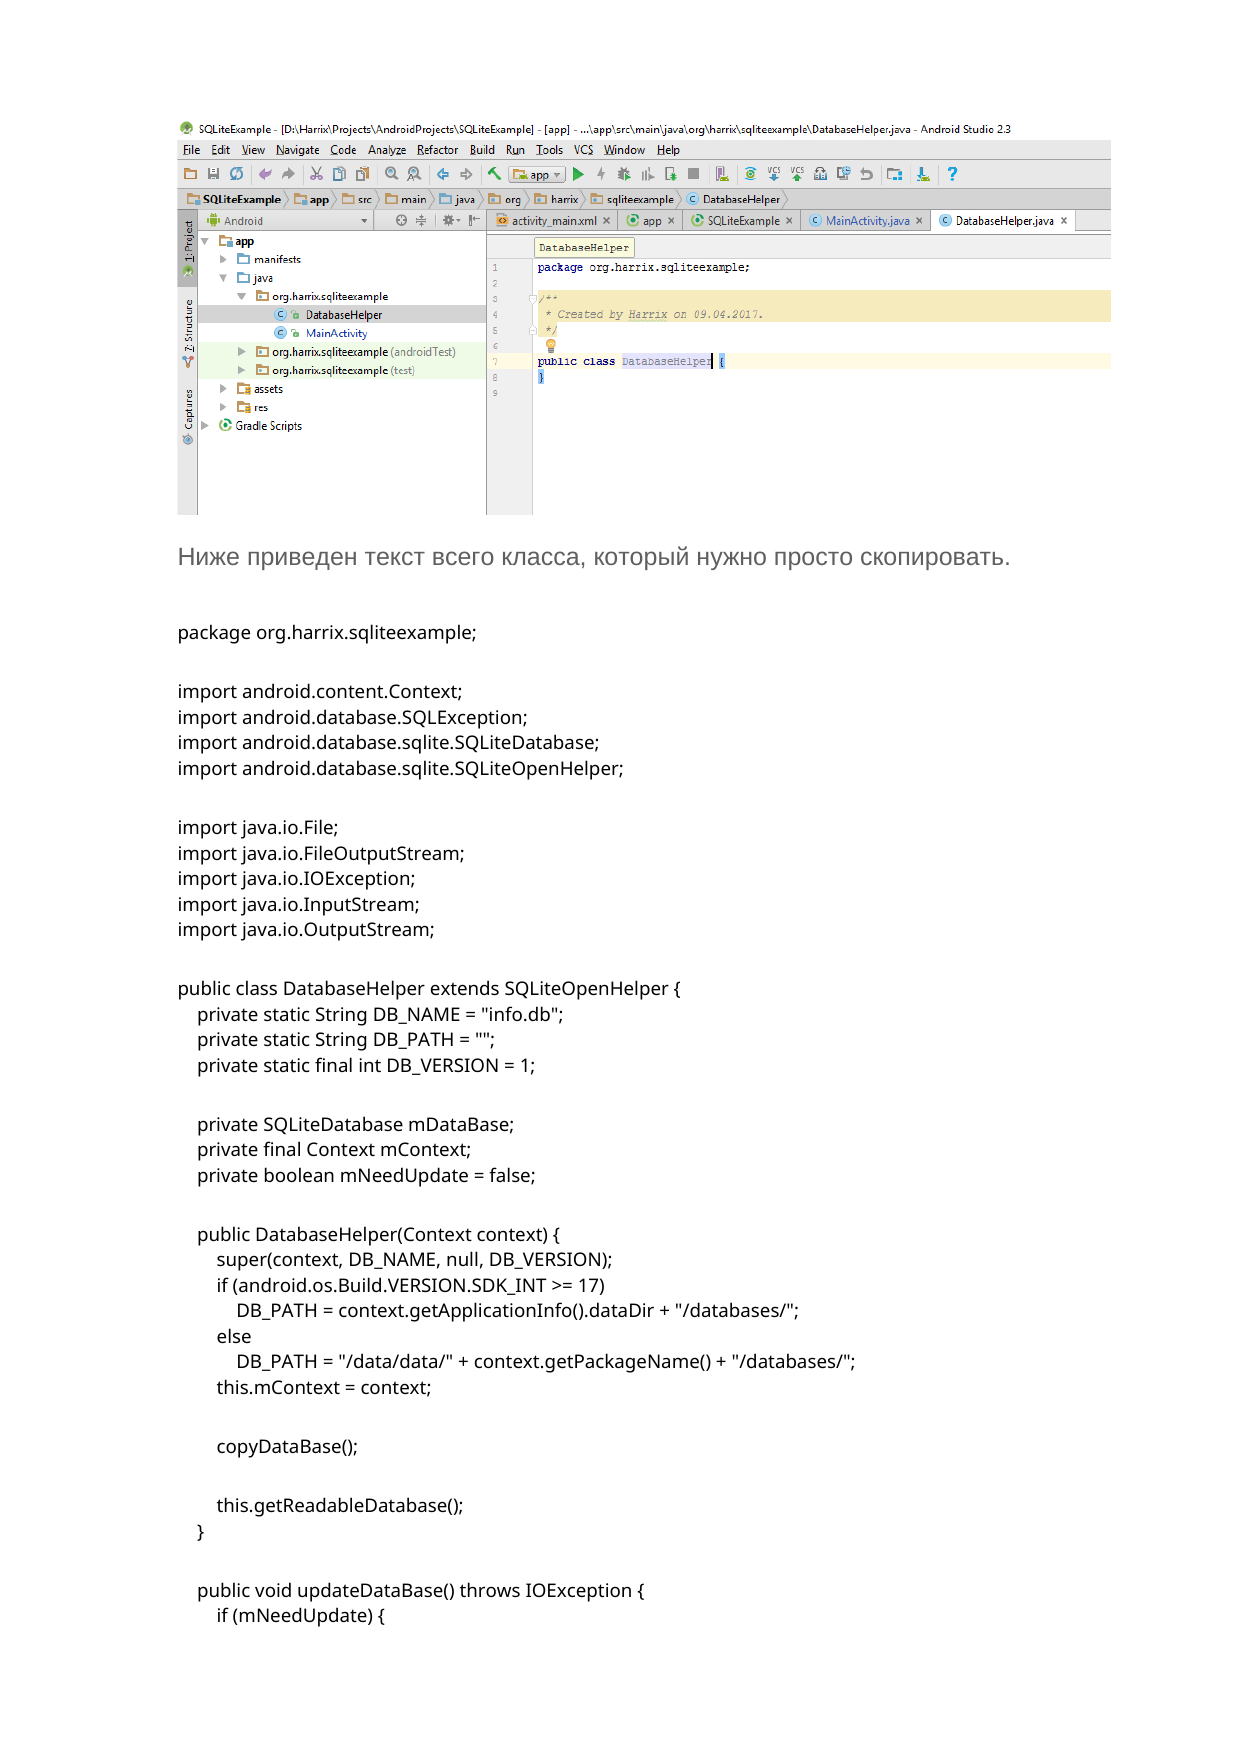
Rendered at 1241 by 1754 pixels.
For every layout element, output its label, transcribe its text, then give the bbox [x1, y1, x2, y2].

text Ниже приведен текст всего класса, который нужно просто скопировать. [177, 533, 1152, 571]
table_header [176, 618, 1123, 1629]
picture [177, 118, 1111, 515]
